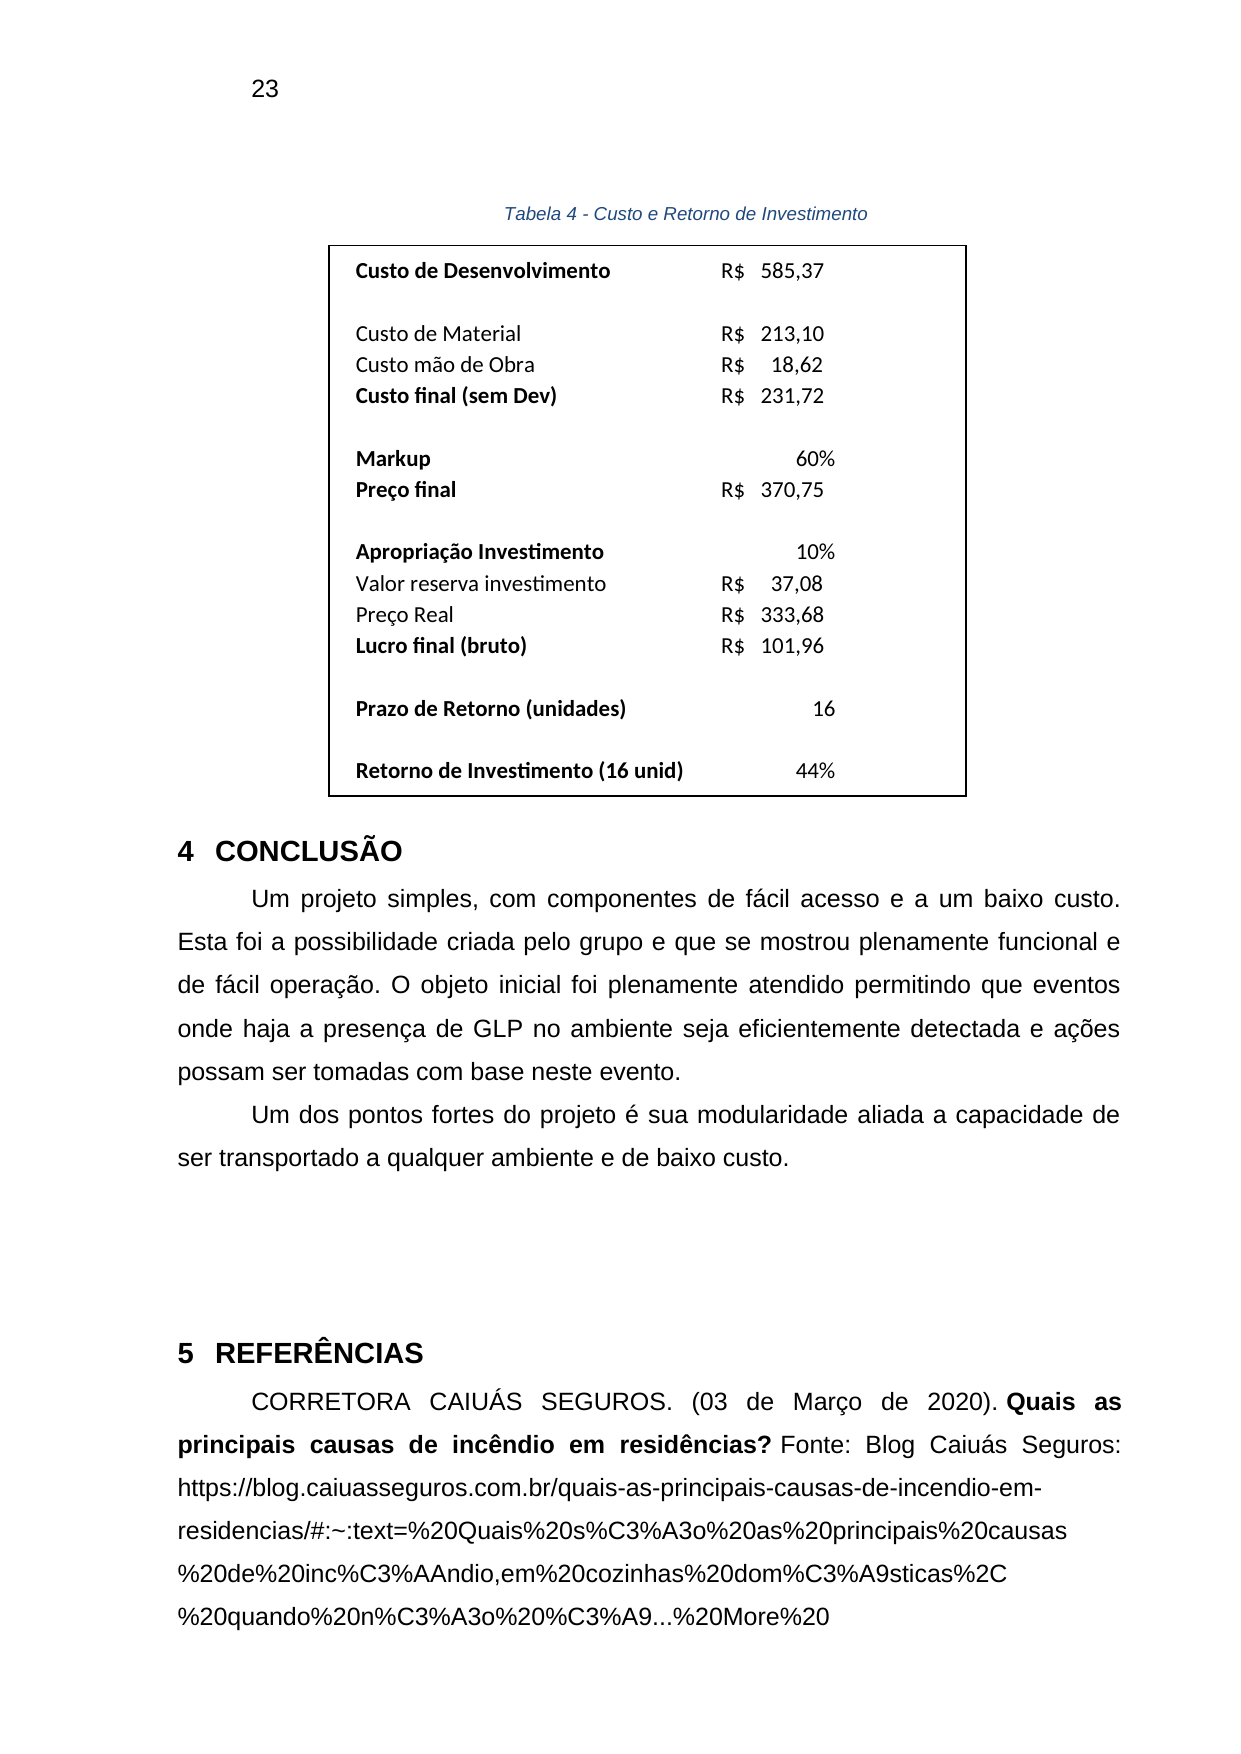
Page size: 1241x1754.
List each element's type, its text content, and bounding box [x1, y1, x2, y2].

subtitle REFERÊNCIAS [177, 1336, 1122, 1370]
text ​CORRETORA CAIUÁS SEGUROS. (03 de Março de 2020). Quais as principais causas de incêndio em residências? Fonte: Blog Caiuás Seguros: https://blog.caiuasseguros.com.br/quais-as-principais-causas-de-incendio-em-residencias/#:~:text=%20Quais%20s%C3%A3o%20as%20principais%20causas%20de%20inc%C3%AAndio,em%20cozinhas%20dom%C3%A9sticas%2C%20quando%20n%C3%A3o%20%C3%A9...%20More%20 [177, 1387, 1122, 1631]
text Um projeto simples, com componentes de fácil acesso e a um baixo custo. Esta foi a possibilidade criada pelo grupo e que se mostrou plenamente funcional e de fácil operação. O objeto inicial foi plenamente atendido permitindo que eventos onde haja a presença de GLP no ambiente seja eficientemente detectada e ações possam ser tomadas com base neste evento. [177, 884, 1122, 1086]
subtitle CONCLUSÃO [177, 834, 1122, 867]
text Um dos pontos fortes do projeto é sua modularidade aliada a capacidade de ser transportado a qualquer ambiente e de baixo custo. [177, 1100, 1122, 1172]
